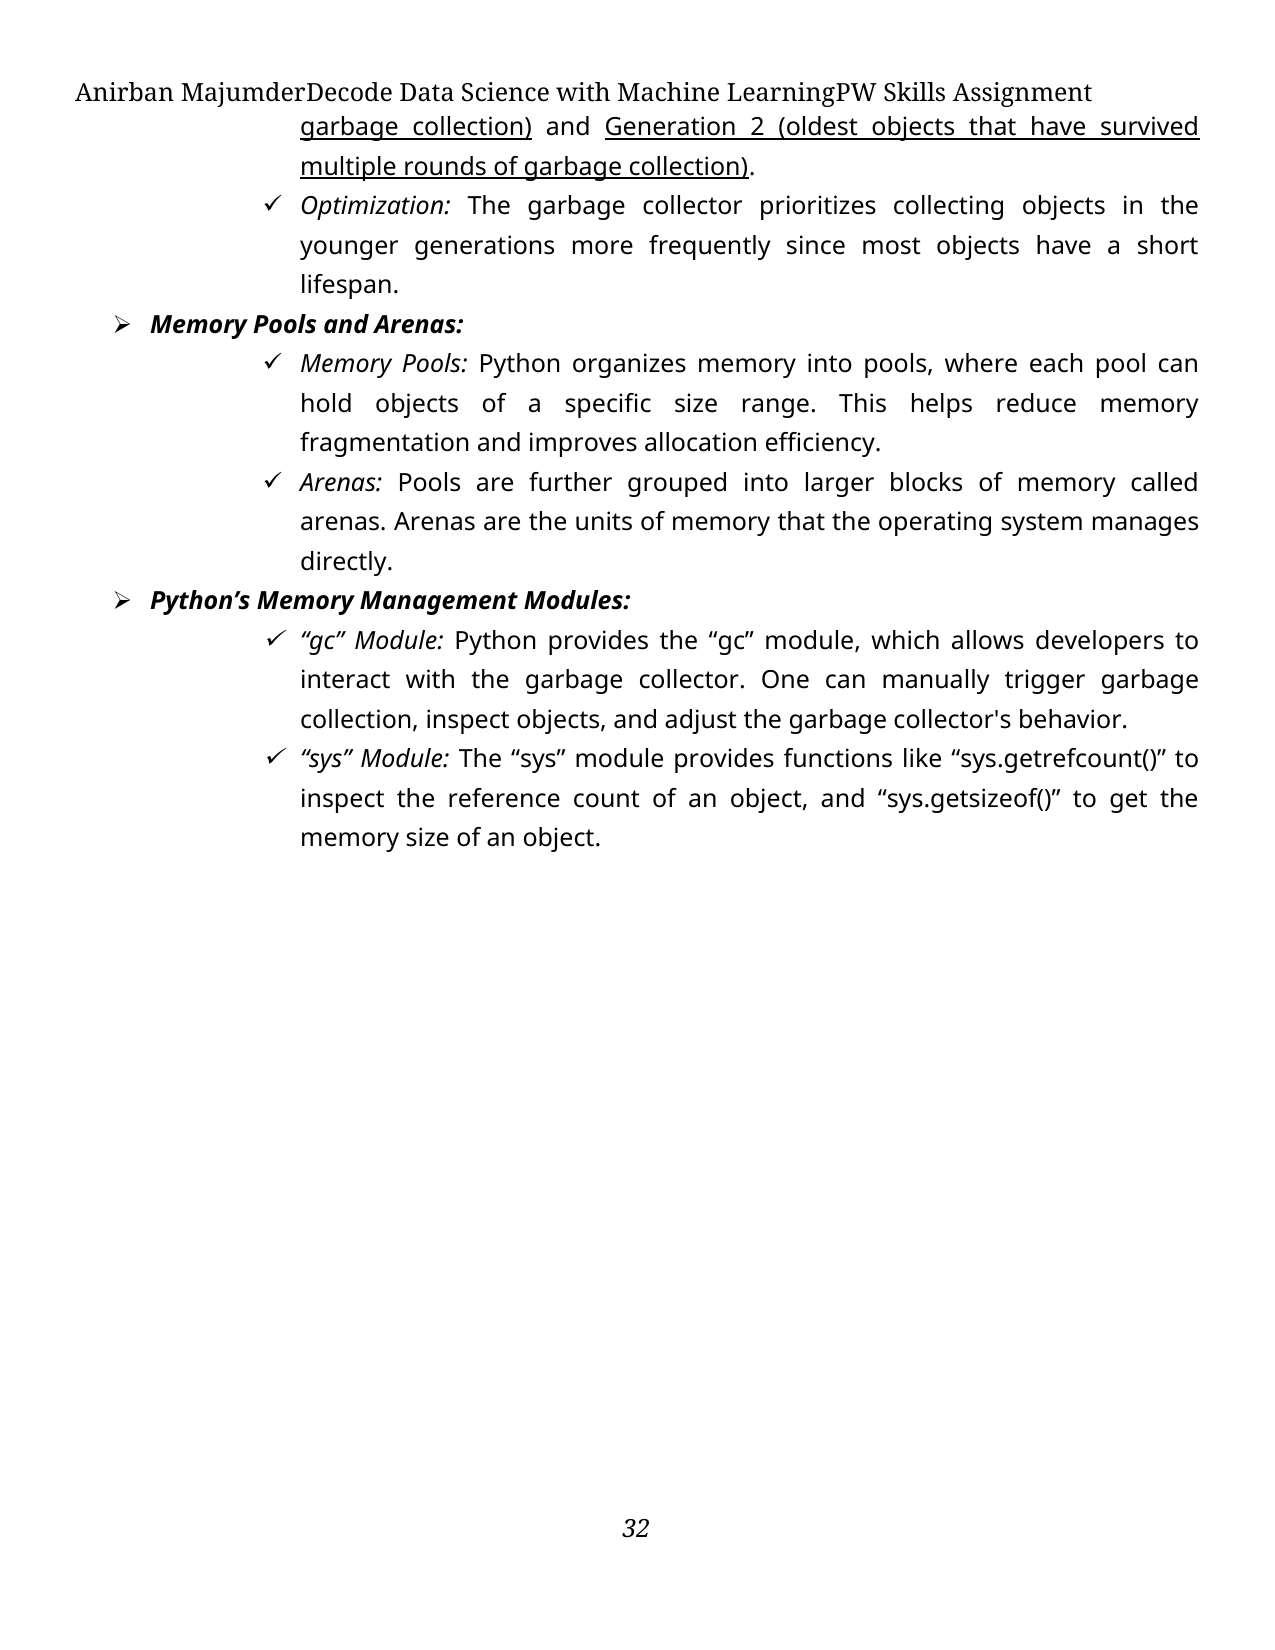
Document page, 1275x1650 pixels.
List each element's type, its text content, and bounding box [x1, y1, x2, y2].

list Memory Pools and Arenas: [112, 306, 1200, 341]
list Arenas: Pools are further grouped into larger blocks of memory called arenas. Arenas are the units of memory that the operating system manages directly. [262, 464, 1200, 577]
list “gc” Module: Python provides the “gc” module, which allows developers to interact with the garbage collector. One can manually trigger garbage collection, inspect objects, and adjust the garbage collector's behavior. [262, 622, 1200, 735]
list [262, 109, 1200, 183]
list Memory Pools: Python organizes memory into pools, where each pool can hold objects of a specific size range. This helps reduce memory fragmentation and improves allocation efficiency. [262, 346, 1200, 459]
list Python’s Memory Management Modules: [112, 583, 1200, 617]
list Optimization: The garbage collector prioritizes collecting objects in the younger generations more frequently since most objects have a short lifespan. [262, 188, 1200, 301]
list “sys” Module: The “sys” module provides functions like “sys.getrefcount()” to inspect the reference count of an object, and “sys.getsizeof()” to get the memory size of an object. [262, 741, 1200, 854]
